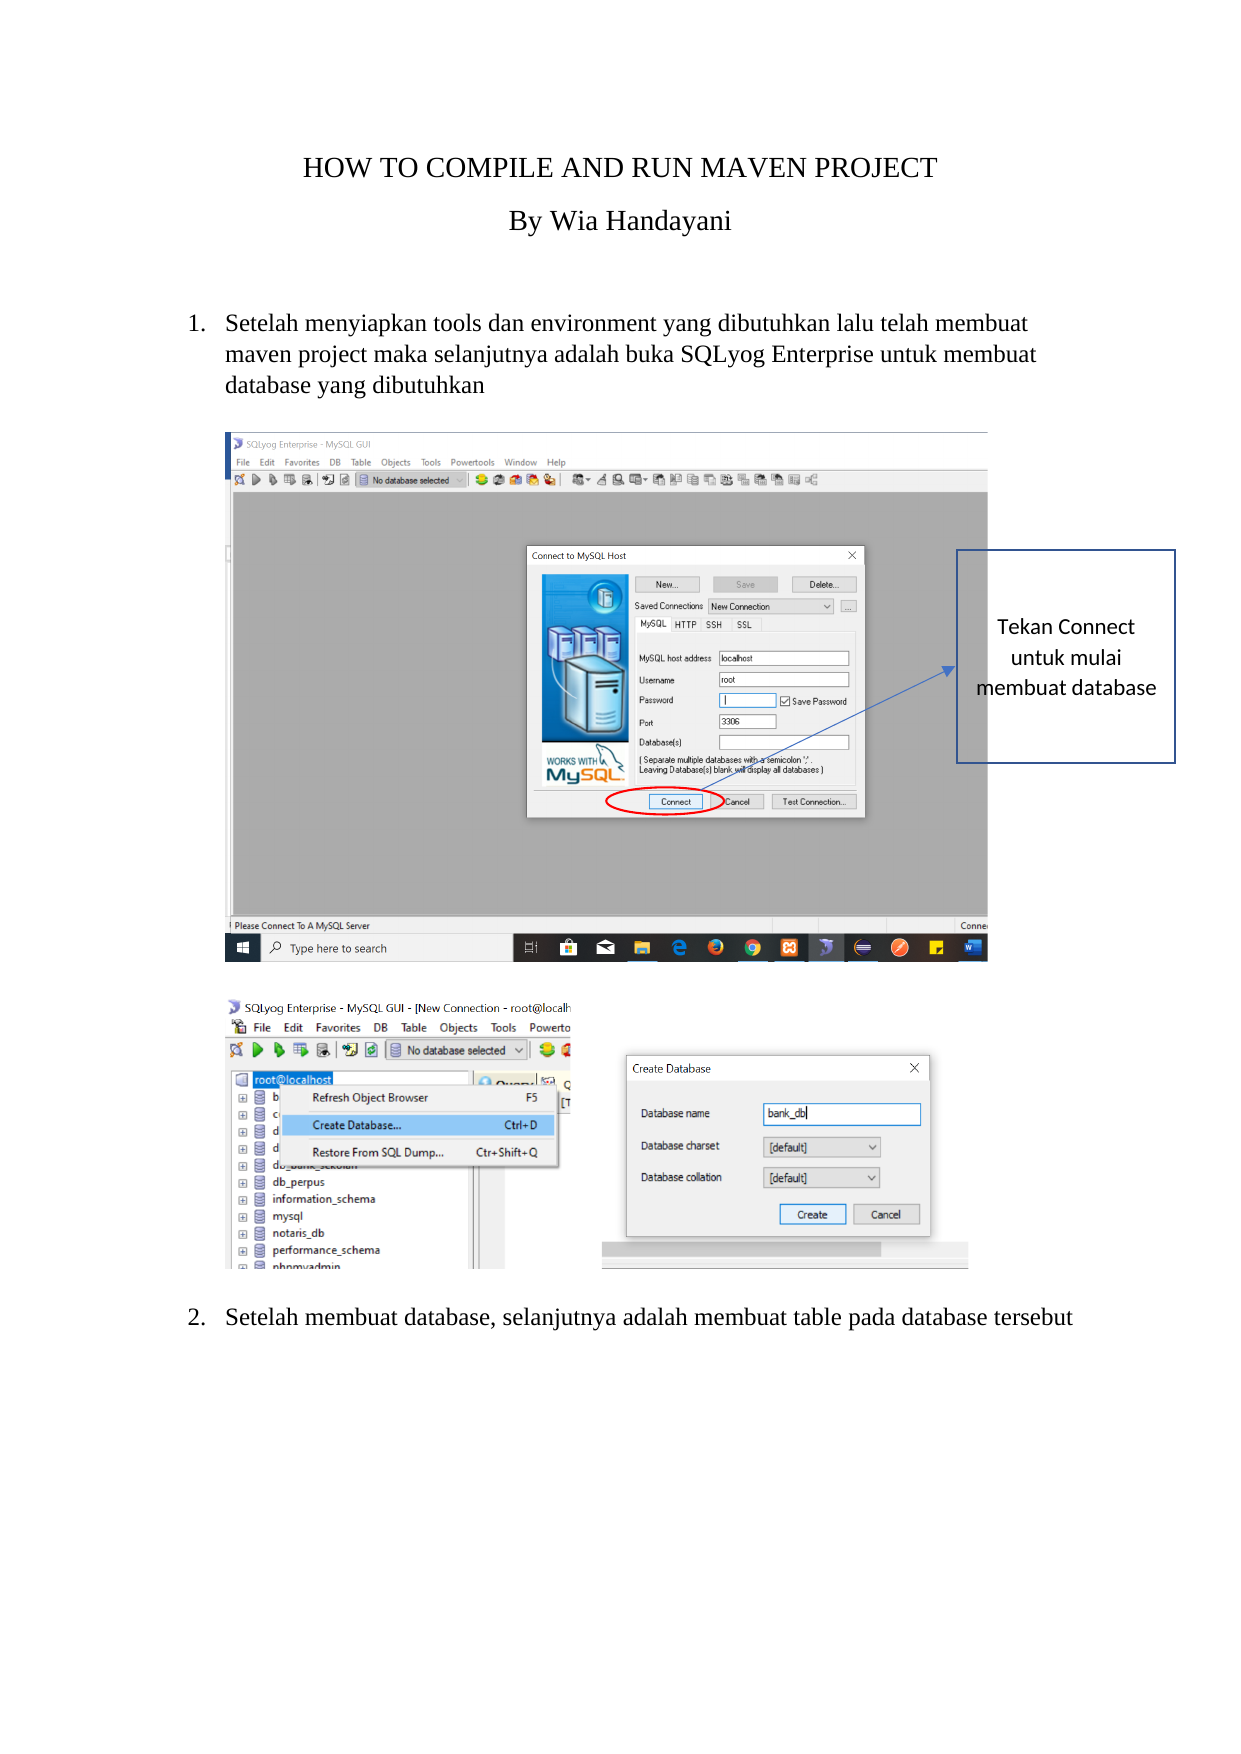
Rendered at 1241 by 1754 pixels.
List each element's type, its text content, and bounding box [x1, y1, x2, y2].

text HOW TO COMPILE AND RUN MAVEN PROJECT [150, 150, 1090, 183]
picture [601, 1006, 969, 1269]
picture [225, 432, 988, 962]
text By Wia Handayani [150, 203, 1090, 236]
picture [958, 551, 988, 762]
picture [608, 789, 722, 813]
picture [225, 997, 571, 1269]
list Setelah membuat database, selanjutnya adalah membuat table pada database tersebut [187, 1302, 1090, 1331]
list Setelah menyiapkan tools dan environment yang dibutuhkan lalu telah membuat maven project maka selanjutnya adalah buka SQLyog Enterprise untuk membuat database yang dibutuhkan [187, 308, 1090, 399]
